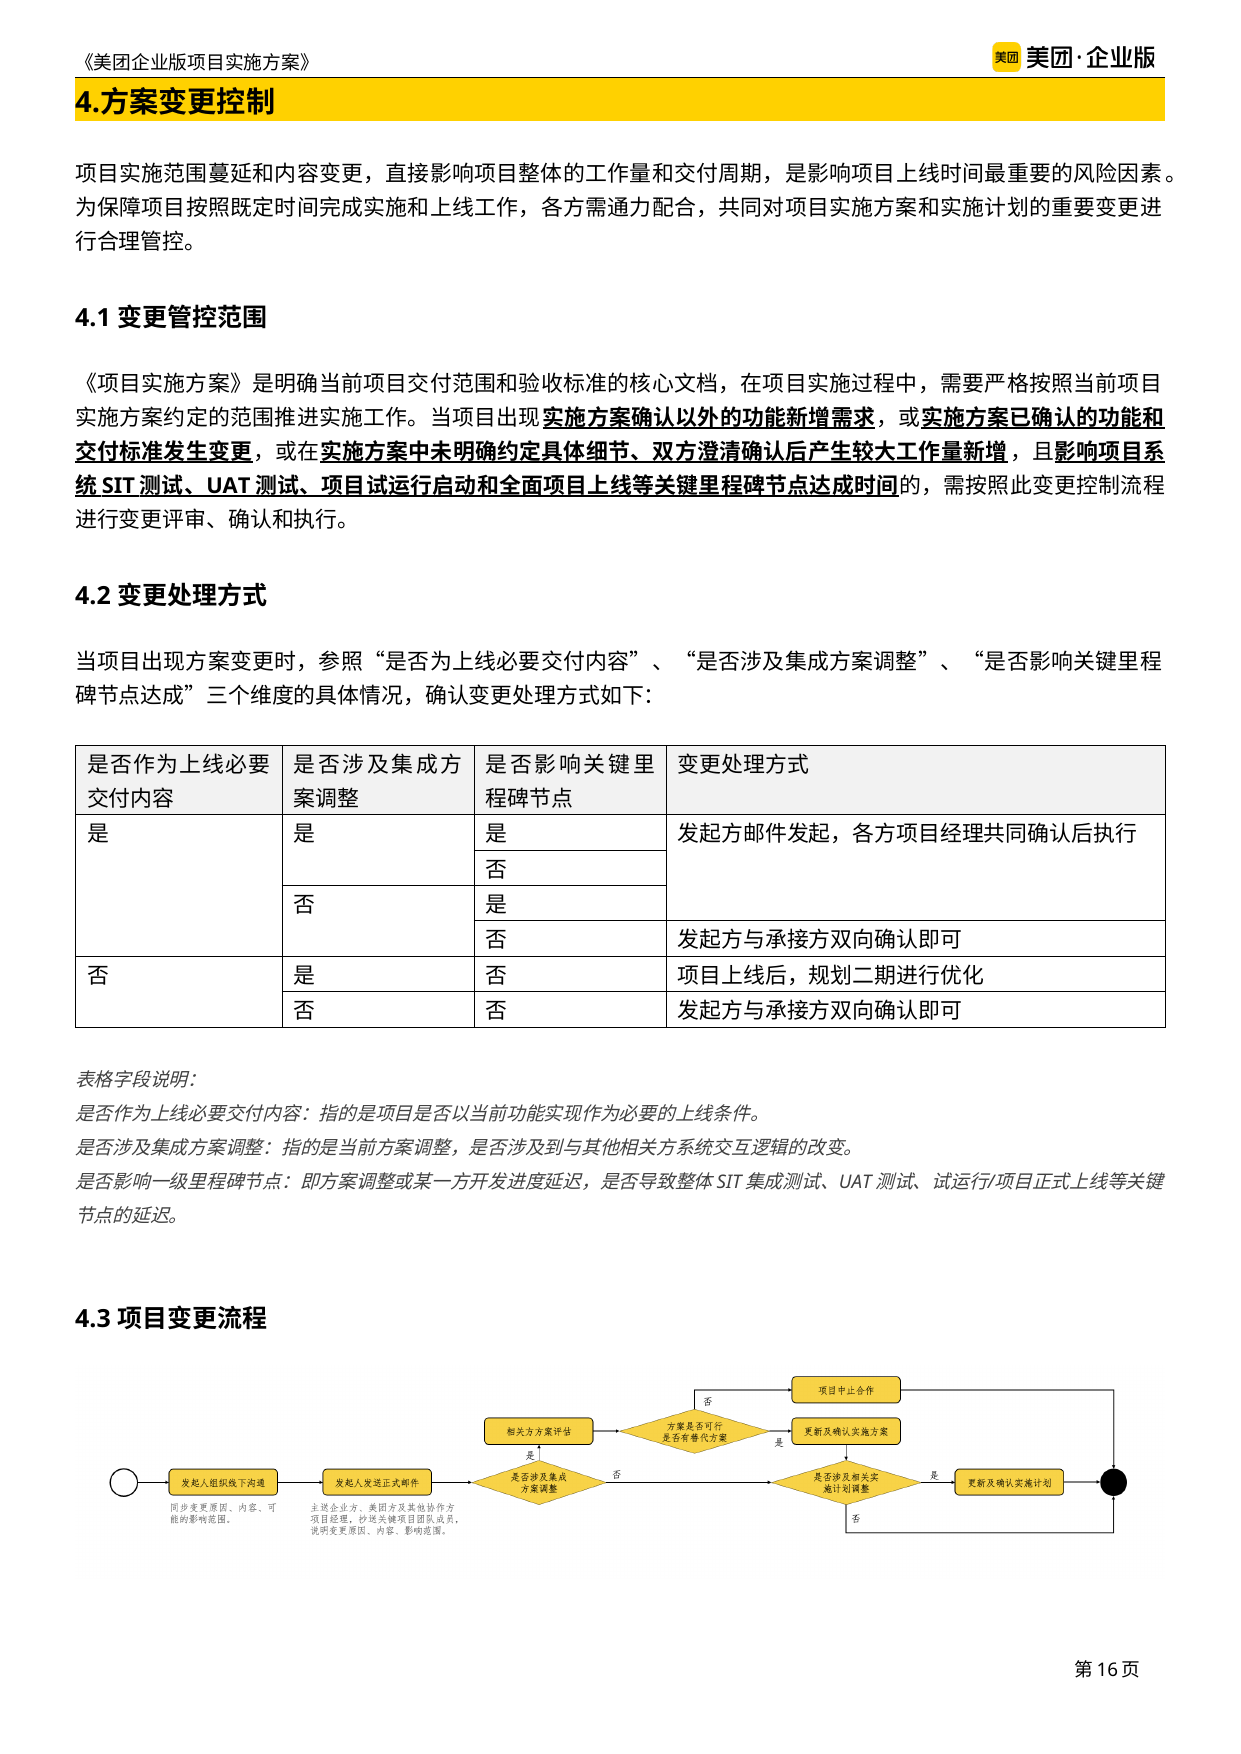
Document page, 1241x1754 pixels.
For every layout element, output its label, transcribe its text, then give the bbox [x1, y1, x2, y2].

subtitle 4.方案变更控制 [75, 78, 1165, 121]
text 当项目出现方案变更时，参照“是否为上线必要交付内容”、“是否涉及集成方案调整”、“是否影响关键里程碑节点达成”三个维度的具体情况，确认变更处理方式如下： [75, 643, 1165, 711]
text 是否影响一级里程碑节点：即方案调整或某一方开发进度延迟，是否导致整体SIT集成测试、UAT测试、试运行/项目正式上线等关键节点的延迟。 [75, 1163, 1165, 1231]
table_header 是否影响关键里程碑节点 [475, 746, 666, 814]
text 是否涉及集成方案调整：指的是当前方案调整，是否涉及到与其他相关方系统交互逻辑的改变。 [75, 1129, 1165, 1163]
text 项目实施范围蔓延和内容变更，直接影响项目整体的工作量和交付周期，是影响项目上线时间最重要的风险因素。为保障项目按照既定时间完成实施和上线工作，各方需通力配合，共同对项目实施方案和实施计划的重要变更进行合理管控。 [75, 155, 1165, 257]
text 是否作为上线必要交付内容：指的是项目是否以当前功能实现作为必要的上线条件。 [75, 1096, 1165, 1129]
table_cell 项目上线后，规划二期进行优化 [667, 957, 1165, 991]
table_header 变更处理方式 [667, 746, 1165, 814]
table_header 是否涉及集成方案调整 [283, 746, 474, 814]
table_cell 否 [283, 992, 474, 1027]
picture [75, 1365, 1166, 1579]
table_cell 否 [475, 851, 666, 885]
table_cell 是 [475, 886, 666, 920]
text 《项目实施方案》是明确当前项目交付范围和验收标准的核心文档，在项目实施过程中，需要严格按照当前项目实施方案约定的范围推进实施工作。当项目出现实施方案确认以外的功能新增需求，或实施方案已确认的功能和交付标准发生变更，或在实施方案中未明确约定具体细节、双方澄清确认后产生较大工作量新增，且影响项目系统SIT测试、UAT测试、项目试运行启动和全面项目上线等关键里程碑节点达成时间的，需按照此变更控制流程进行变更评审、确认和执行。 [75, 365, 1165, 535]
table_cell 否 [283, 886, 474, 956]
table_cell 否 [475, 992, 666, 1027]
table_cell 否 [76, 957, 282, 1027]
table_cell 是 [76, 815, 282, 956]
table_cell 否 [475, 957, 666, 991]
table_header 是否作为上线必要交付内容 [76, 746, 282, 814]
table_cell 否 [475, 921, 666, 956]
subtitle 4.1 变更管控范围 [75, 282, 1165, 349]
table_cell 是 [475, 815, 666, 849]
table_cell 发起方邮件发起，各方项目经理共同确认后执行 [667, 815, 1165, 920]
text 表格字段说明： [75, 1062, 1165, 1096]
subtitle 4.3 项目变更流程 [75, 1282, 1165, 1350]
table_cell 发起方与承接方双向确认即可 [667, 992, 1165, 1027]
subtitle 4.2 变更处理方式 [75, 560, 1165, 628]
table_cell 发起方与承接方双向确认即可 [667, 921, 1165, 956]
table_cell 是 [283, 957, 474, 991]
table_cell 是 [283, 815, 474, 885]
